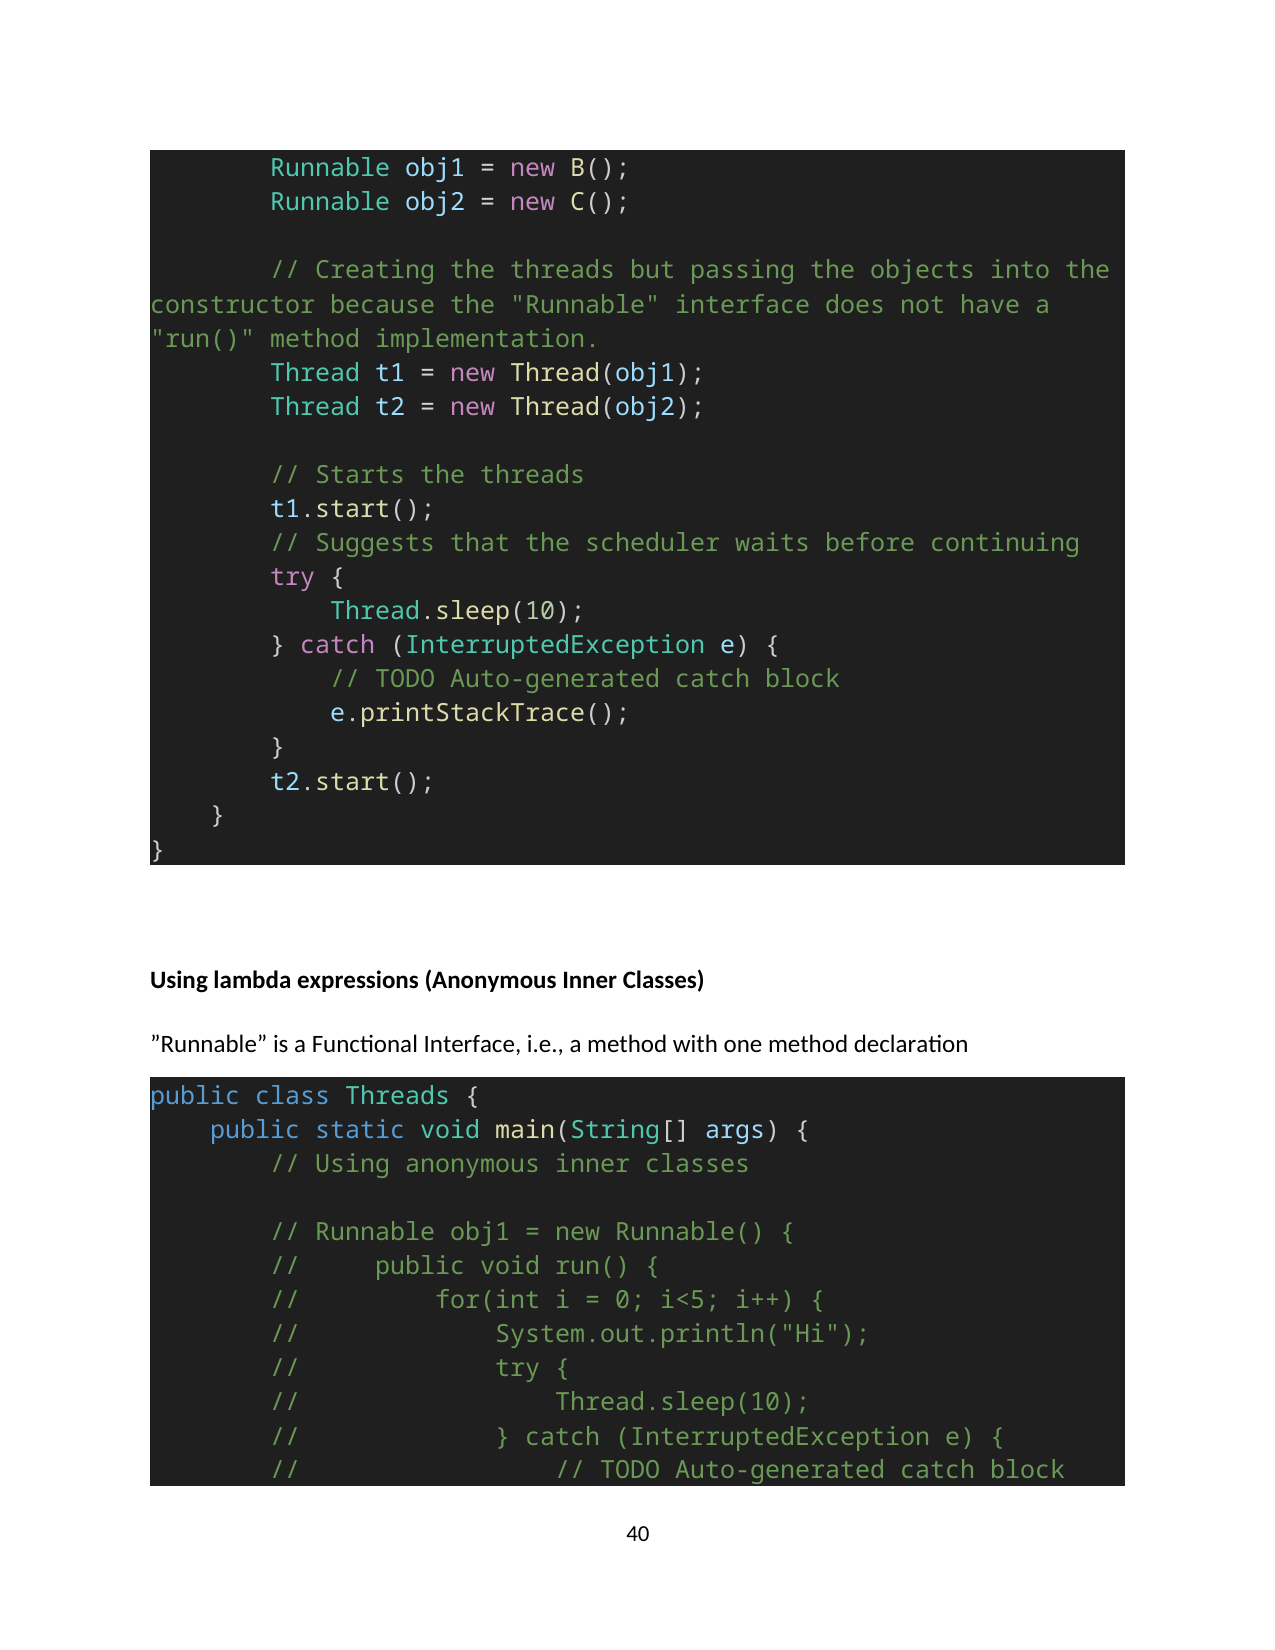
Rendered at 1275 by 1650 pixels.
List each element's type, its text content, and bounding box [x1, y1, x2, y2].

text // Starts the threads [150, 457, 1125, 491]
text Thread t2 = new Thread(obj2); [150, 388, 1125, 422]
text t2.start(); [150, 763, 1125, 797]
text // Suggests that the scheduler waits before continuing [150, 525, 1125, 559]
text Runnable obj2 = new C(); [150, 184, 1125, 218]
text // Using anonymous inner classes [150, 1146, 1125, 1180]
text ”Runnable” is a Functional Interface, i.e., a method with one method declaration [150, 1028, 1125, 1058]
text Runnable obj1 = new B(); [150, 150, 1125, 184]
text // Thread.sleep(10); [150, 1384, 1125, 1418]
text try { [150, 559, 1125, 593]
text // try { [150, 1350, 1125, 1384]
text } catch (InterruptedException e) { [150, 627, 1125, 661]
text // TODO Auto-generated catch block [150, 661, 1125, 695]
text } [150, 729, 1125, 763]
text // public void run() { [150, 1248, 1125, 1282]
text // Runnable obj1 = new Runnable() { [150, 1214, 1125, 1248]
text Thread.sleep(10); [150, 593, 1125, 627]
text } [150, 831, 1125, 865]
text } [150, 797, 1125, 831]
text public static void main(String[] args) { [150, 1112, 1125, 1146]
text // for(int i = 0; i<5; i++) { [150, 1282, 1125, 1316]
text // Creating the threads but passing the objects into the constructor because the "Runnable" interface does not have a "run()" method implementation. [150, 252, 1125, 354]
text Thread t1 = new Thread(obj1); [150, 354, 1125, 388]
subtitle Using lambda expressions (Anonymous Inner Classes) [150, 964, 1125, 995]
text t1.start(); [150, 491, 1125, 525]
text e.printStackTrace(); [150, 695, 1125, 729]
text // } catch (InterruptedException e) { [150, 1418, 1125, 1452]
text // System.out.println("Hi"); [150, 1316, 1125, 1350]
text public class Threads { [150, 1077, 1125, 1112]
text // // TODO Auto-generated catch block [150, 1452, 1125, 1486]
